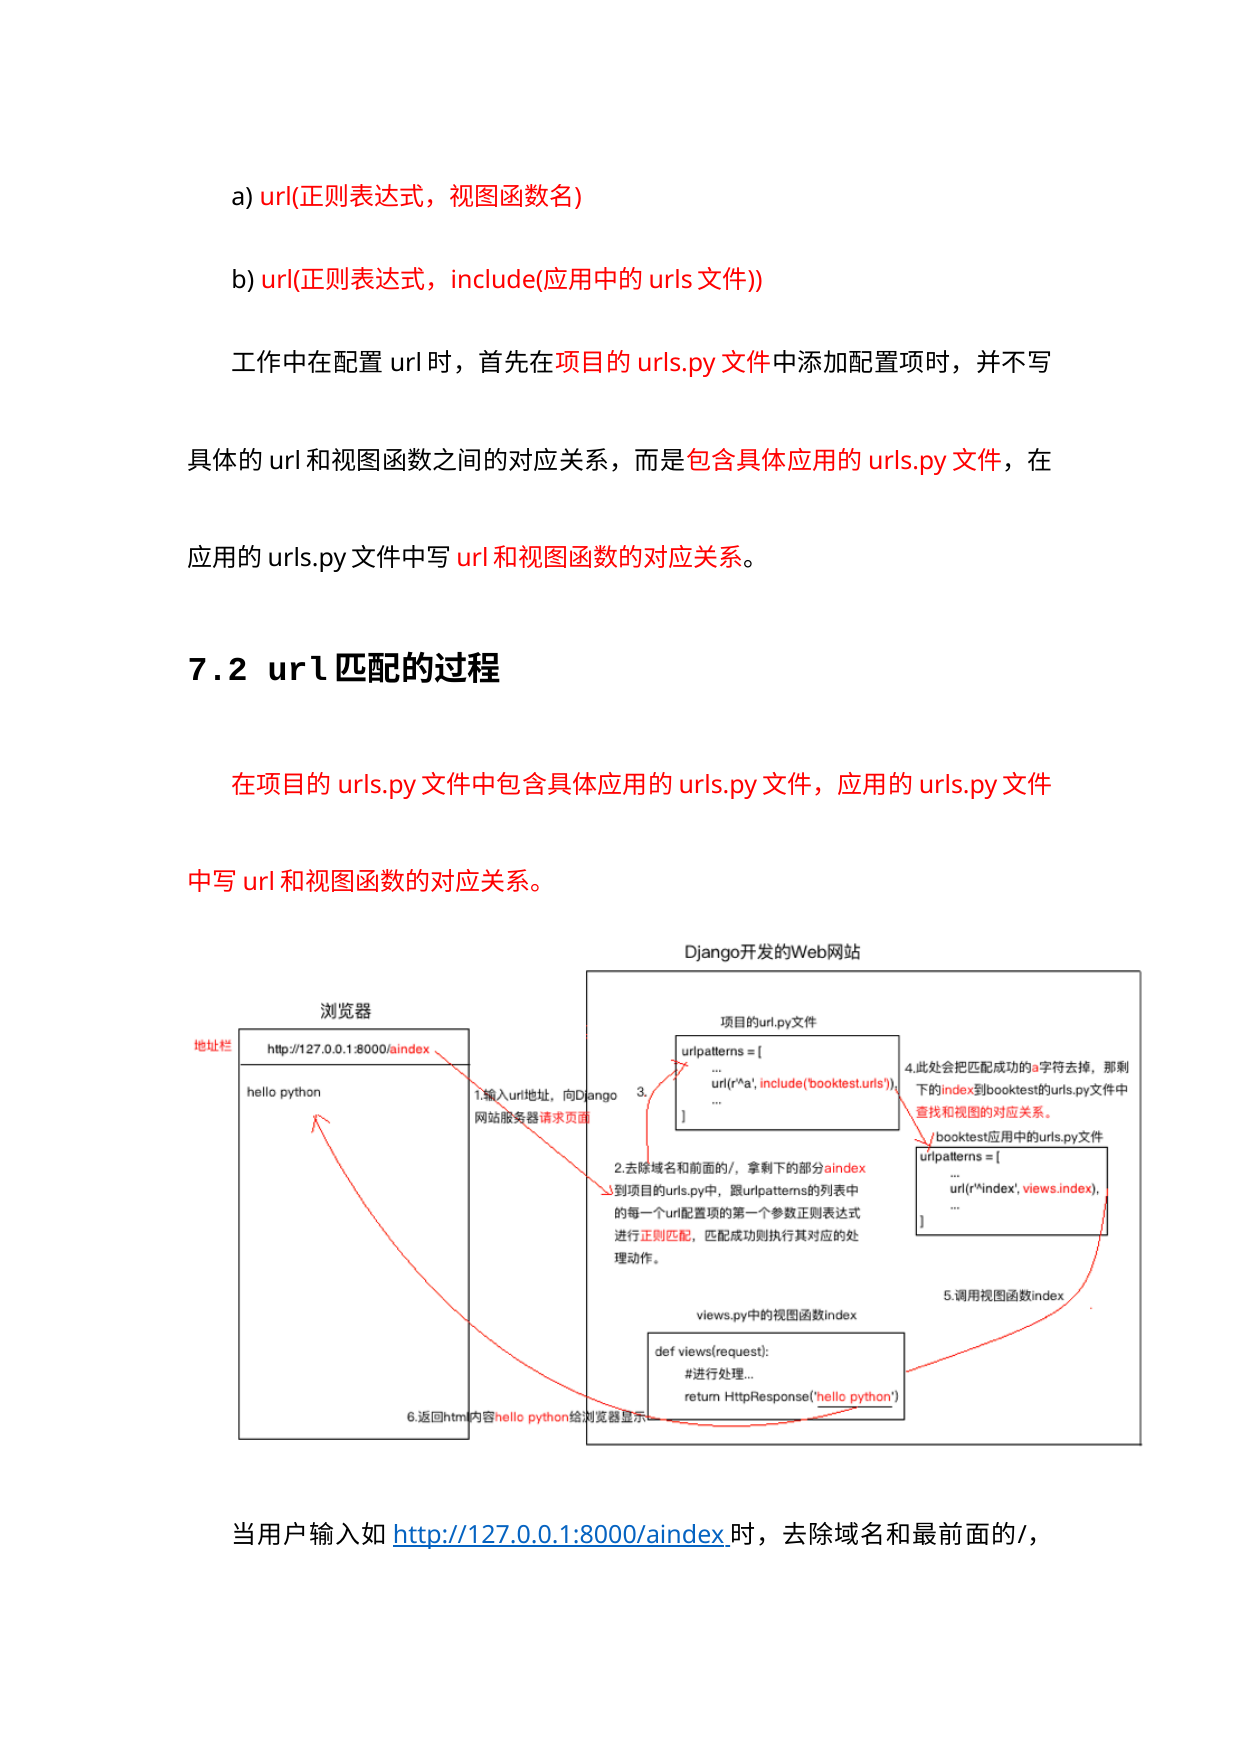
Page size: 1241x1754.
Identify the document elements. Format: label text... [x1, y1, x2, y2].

text a) url(正则表达式，视图函数名) [187, 162, 1053, 227]
picture [187, 930, 1154, 1459]
text 工作中在配置url时，首先在项目的urls.py文件中添加配置项时，并不写具体的url和视图函数之间的对应关系，而是包含具体应用的urls.py文件，在应用的urls.py文件中写url和视图函数的对应关系。 [187, 328, 1053, 588]
subtitle 7.2 url匹配的过程 [187, 633, 1053, 698]
text 在项目的urls.py文件中包含具体应用的urls.py文件，应用的urls.py文件中写url和视图函数的对应关系。 [187, 750, 1053, 912]
text b) url(正则表达式，include(应用中的urls文件)) [187, 245, 1053, 310]
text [187, 1500, 1053, 1565]
